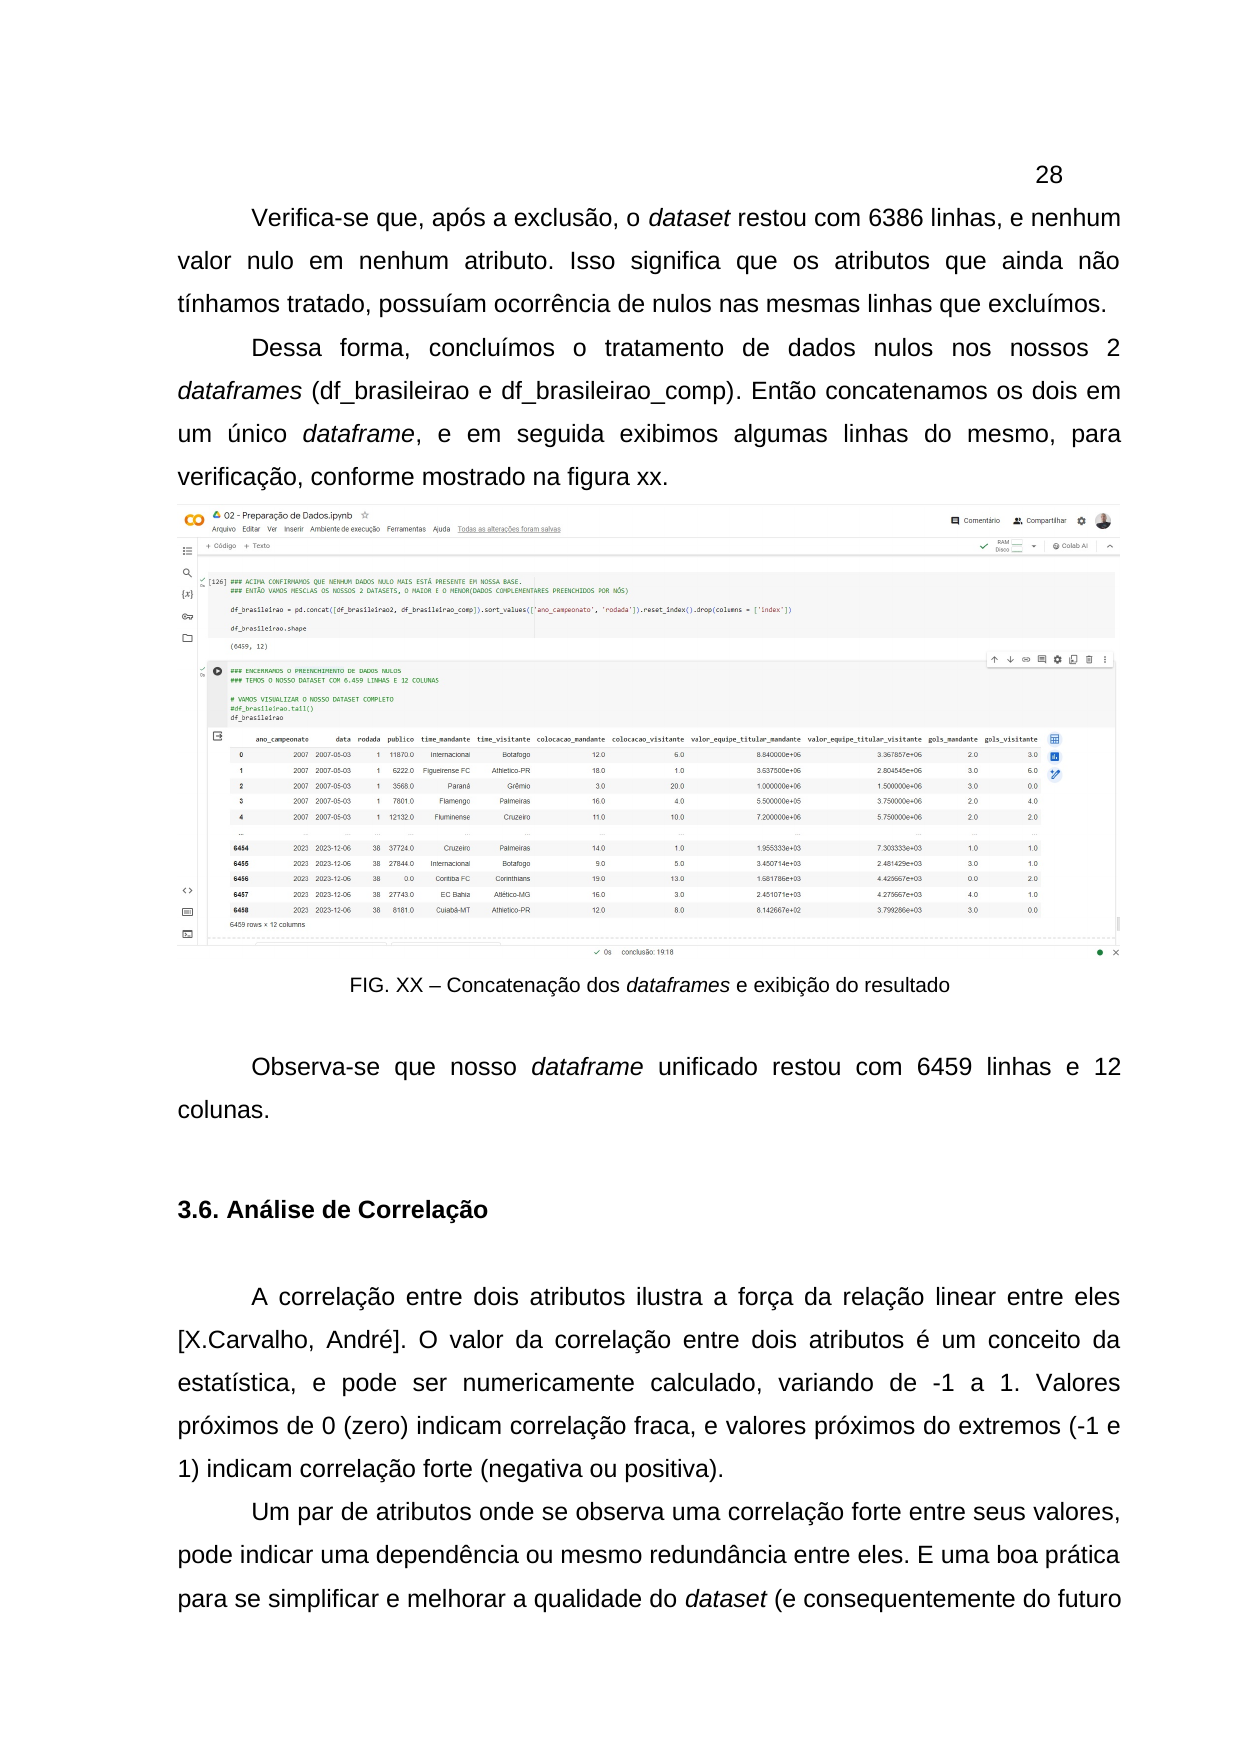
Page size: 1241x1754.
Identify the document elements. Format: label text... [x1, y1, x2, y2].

text A correlação entre dois atributos ilustra a força da relação linear entre eles [X.Carvalho, André]. O valor da correlação entre dois atributos é um conceito da estatística, e pode ser numericamente calculado, variando de -1 a 1. Valores próximos de 0 (zero) indicam correlação fraca, e valores próximos do extremos (-1 e 1) indicam correlação forte (negativa ou positiva). [177, 1282, 1122, 1483]
picture [177, 504, 1120, 959]
subtitle 3.6. Análise de Correlação [177, 1196, 1122, 1224]
text FIG. XX – Concatenação dos dataframes e exibição do resultado [177, 973, 1122, 997]
text Observa-se que nosso dataframe unificado restou com 6459 linhas e 12 colunas. [177, 1052, 1122, 1123]
text Dessa forma, concluímos o tratamento de dados nulos nos nossos 2 dataframes (df_brasileirao e df_brasileirao_comp). Então concatenamos os dois em um único dataframe, e em seguida exibimos algumas linhas do mesmo, para verificação, conforme mostrado na figura xx. [177, 332, 1122, 491]
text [177, 1497, 1122, 1612]
text Verifica-se que, após a exclusão, o dataset restou com 6386 linhas, e nenhum valor nulo em nenhum atributo. Isso significa que os atributos que ainda não tínhamos tratado, possuíam ocorrência de nulos nas mesmas linhas que excluímos. [177, 203, 1122, 318]
